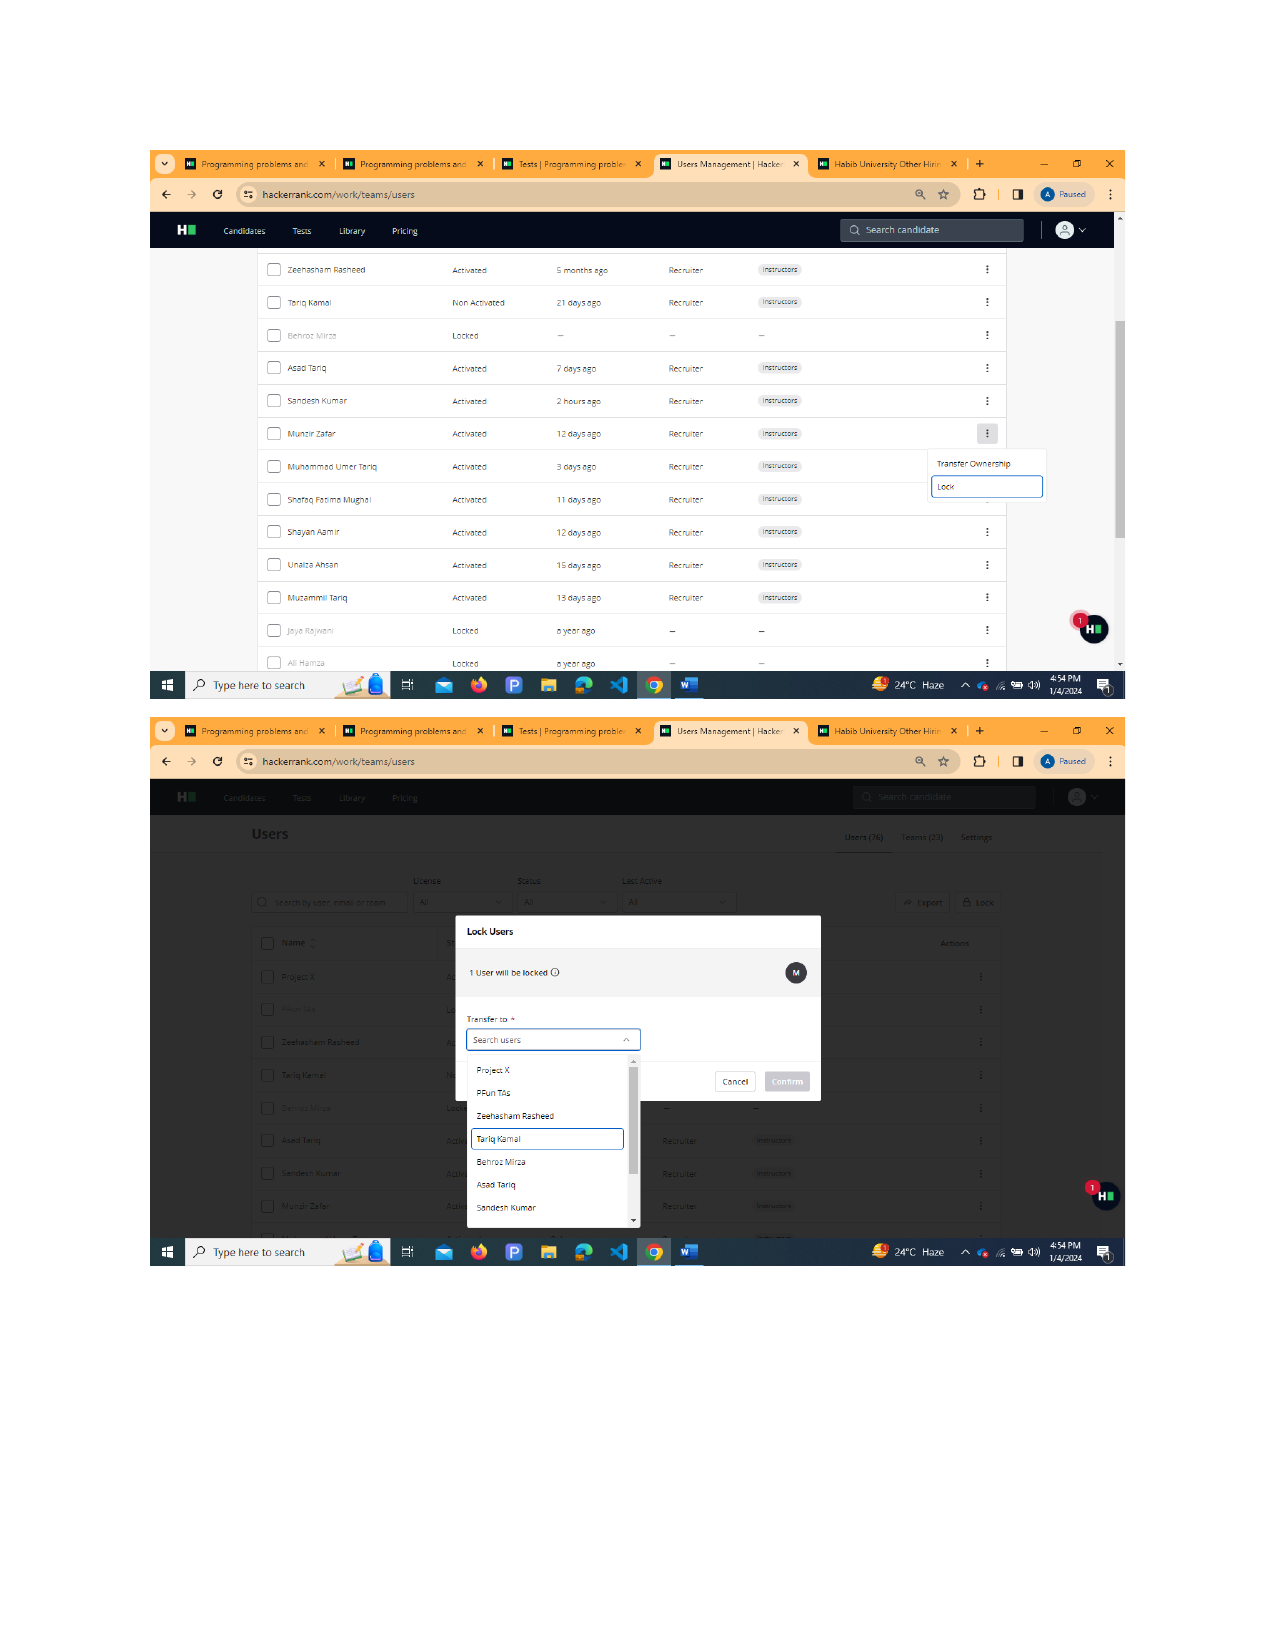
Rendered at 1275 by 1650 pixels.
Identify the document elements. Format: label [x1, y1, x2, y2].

picture [150, 150, 1125, 699]
picture [150, 717, 1125, 1266]
